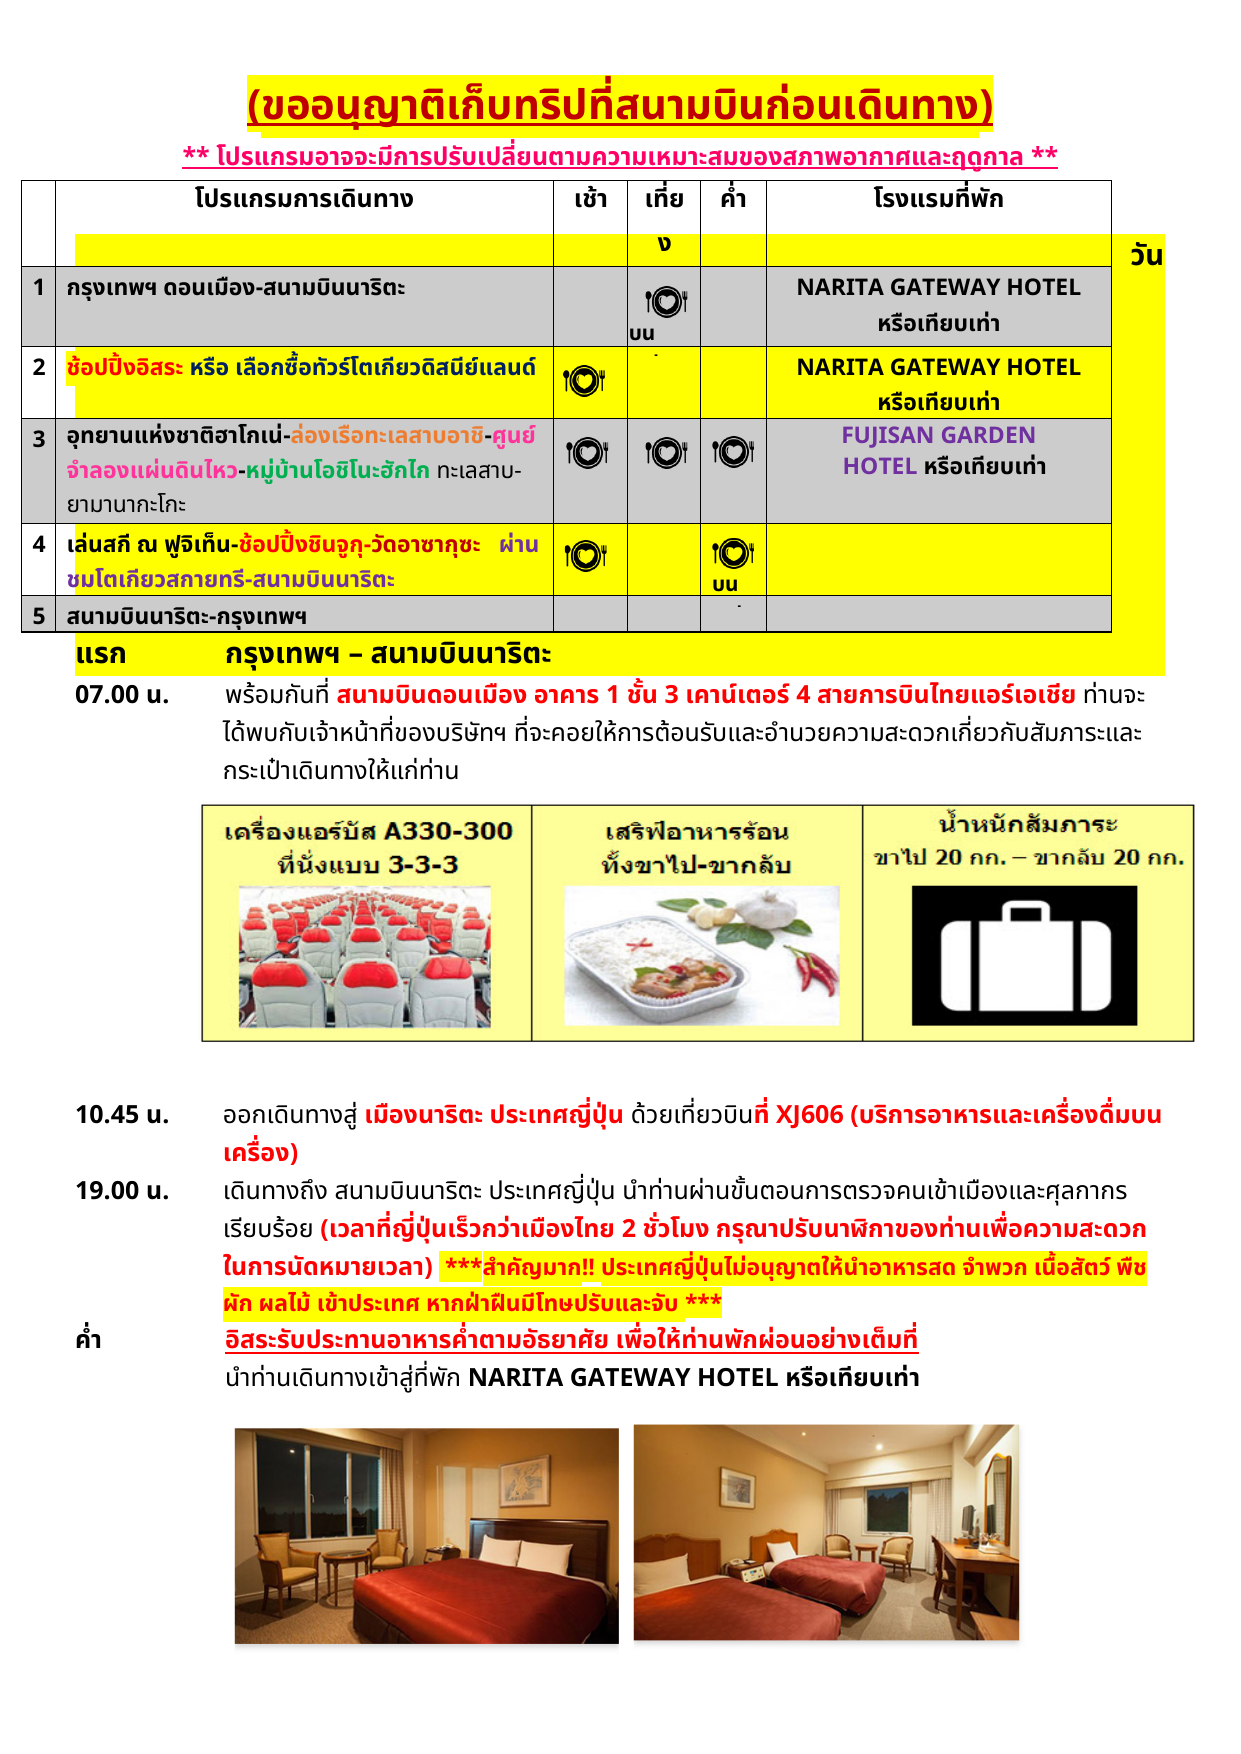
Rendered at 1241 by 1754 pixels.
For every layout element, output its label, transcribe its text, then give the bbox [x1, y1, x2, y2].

table_cell [701, 524, 766, 595]
table_header [22, 181, 55, 266]
table_cell NARITA GATEWAY HOTEL หรือเทียบเท่า [767, 267, 1111, 346]
picture [564, 534, 607, 577]
table_cell [767, 524, 1111, 595]
text 19.00 น. เดินทางถึง สนามบินนาริตะ ประเทศญี่ปุ่น นำท่านผ่านขั้นตอนการตรวจคนเข้าเมืองและศุลกากรเรียบร้อย (เวลาที่ญี่ปุ่นเร็วกว่าเมืองไทย 2 ชั่วโมง กรุณาปรับนาฬิกาของท่านเพื่อความสะดวกในการนัดหมายเวลา) ***สำคัญมาก!! ประเทศญี่ปุ่นไม่อนุญาตให้นำอาหารสด จำพวก เนื้อสัตว์ พืช ผัก ผลไม้ เข้าประเทศ หากฝ่าฝืนมีโทษปรับและจับ *** [75, 1173, 1165, 1322]
text นำท่านเดินทางเข้าสู่ที่พัก NARITA GATEWAY HOTEL หรือเทียบเท่า [75, 1359, 1165, 1398]
table_header ค่ำ [701, 181, 766, 266]
table_header เที่ยง [628, 181, 700, 266]
text ** โปรแกรมอาจจะมีการปรับเปลี่ยนตามความเหมาะสมของสภาพอากาศและฤดูกาล ** [75, 138, 1165, 176]
table_cell [701, 267, 766, 346]
table_header เช้า [554, 181, 627, 266]
picture [712, 532, 754, 574]
table_cell [767, 596, 1111, 631]
table_header โปรแกรมการเดินทาง [56, 181, 553, 266]
table_cell [554, 419, 627, 523]
table_cell 4 [22, 524, 55, 595]
table_cell [554, 347, 627, 418]
table_cell [628, 596, 700, 631]
table_cell [628, 347, 700, 418]
table_cell ช้อปปิ้งอิสระ หรือ เลือกซื้อทัวร์โตเกียวดิสนีย์แลนด์ [56, 347, 553, 418]
table_cell [554, 524, 627, 595]
table_cell FUJISAN GARDEN HOTEL หรือเทียบเท่า [767, 419, 1111, 523]
table_cell อุทยานแห่งชาติฮาโกเน่-ล่องเรือทะเลสาบอาชิ-ศูนย์จำลองแผ่นดินไหว-หมู่บ้านโอชิโนะฮักไก ทะเลสาบ- ยามานากะโกะ [56, 419, 553, 523]
picture [198, 800, 1197, 1043]
picture [566, 431, 609, 474]
picture [645, 280, 688, 323]
table_cell กรุงเทพฯ ดอนเมือง-สนามบินนาริตะ [56, 267, 553, 346]
picture [563, 359, 605, 402]
text วันแรก กรุงเทพฯ – สนามบินนาริตะ [75, 234, 1165, 676]
table_cell [554, 596, 627, 631]
text 10.45 น. ออกเดินทางสู่ เมืองนาริตะ ประเทศญี่ปุ่น ด้วยเที่ยวบินที่ XJ606 (บริการอาหารและเครื่องดื่มบนเครื่อง) [75, 1097, 1165, 1173]
table_cell [628, 419, 700, 523]
table_header โรงแรมที่พัก [767, 181, 1111, 266]
table_cell 3 [22, 419, 55, 523]
picture [712, 431, 754, 473]
table_cell เล่นสกี ณ ฟูจิเท็น-ช้อปปิ้งชินจูกุ-วัดอาซากุซะ ผ่านชมโตเกียวสกายทรี-สนามบินนาริตะ [56, 524, 553, 595]
table_cell สนามบินนาริตะ-กรุงเทพฯ [56, 596, 553, 631]
table_cell 1 [22, 267, 55, 346]
table_cell [701, 347, 766, 418]
table_cell [628, 524, 700, 595]
picture [645, 431, 688, 474]
table_cell [701, 419, 766, 523]
table_cell [701, 596, 766, 631]
text (ขออนุญาติเก็บทริปที่สนามบินก่อนเดินทาง) [75, 75, 261, 138]
table_cell [628, 267, 700, 346]
text 07.00 น. พร้อมกันที่ สนามบินดอนเมือง อาคาร 1 ชั้น 3 เคาน์เตอร์ 4 สายการบินไทยแอร์เอเชีย ท่านจะได้พบกับเจ้าหน้าที่ของบริษัทฯ ที่จะคอยให้การต้อนรับและอำนวยความสะดวกเกี่ยวกับสัมภาระและกระเป๋าเดินทางให้แก่ท่าน [75, 676, 1165, 790]
table_cell [554, 267, 627, 346]
table_cell 2 [22, 347, 55, 418]
picture [220, 1399, 1038, 1662]
text (ขออนุญาติเก็บทริปที่สนามบินก่อนเดินทาง) [979, 75, 1165, 138]
table_cell 5 [22, 596, 55, 631]
table_cell NARITA GATEWAY HOTEL หรือเทียบเท่า [767, 347, 1111, 418]
text ค่ำ อิสระรับประทานอาหารค่ำตามอัธยาศัย เพื่อให้ท่านพักผ่อนอย่างเต็มที่ [75, 1322, 1165, 1359]
